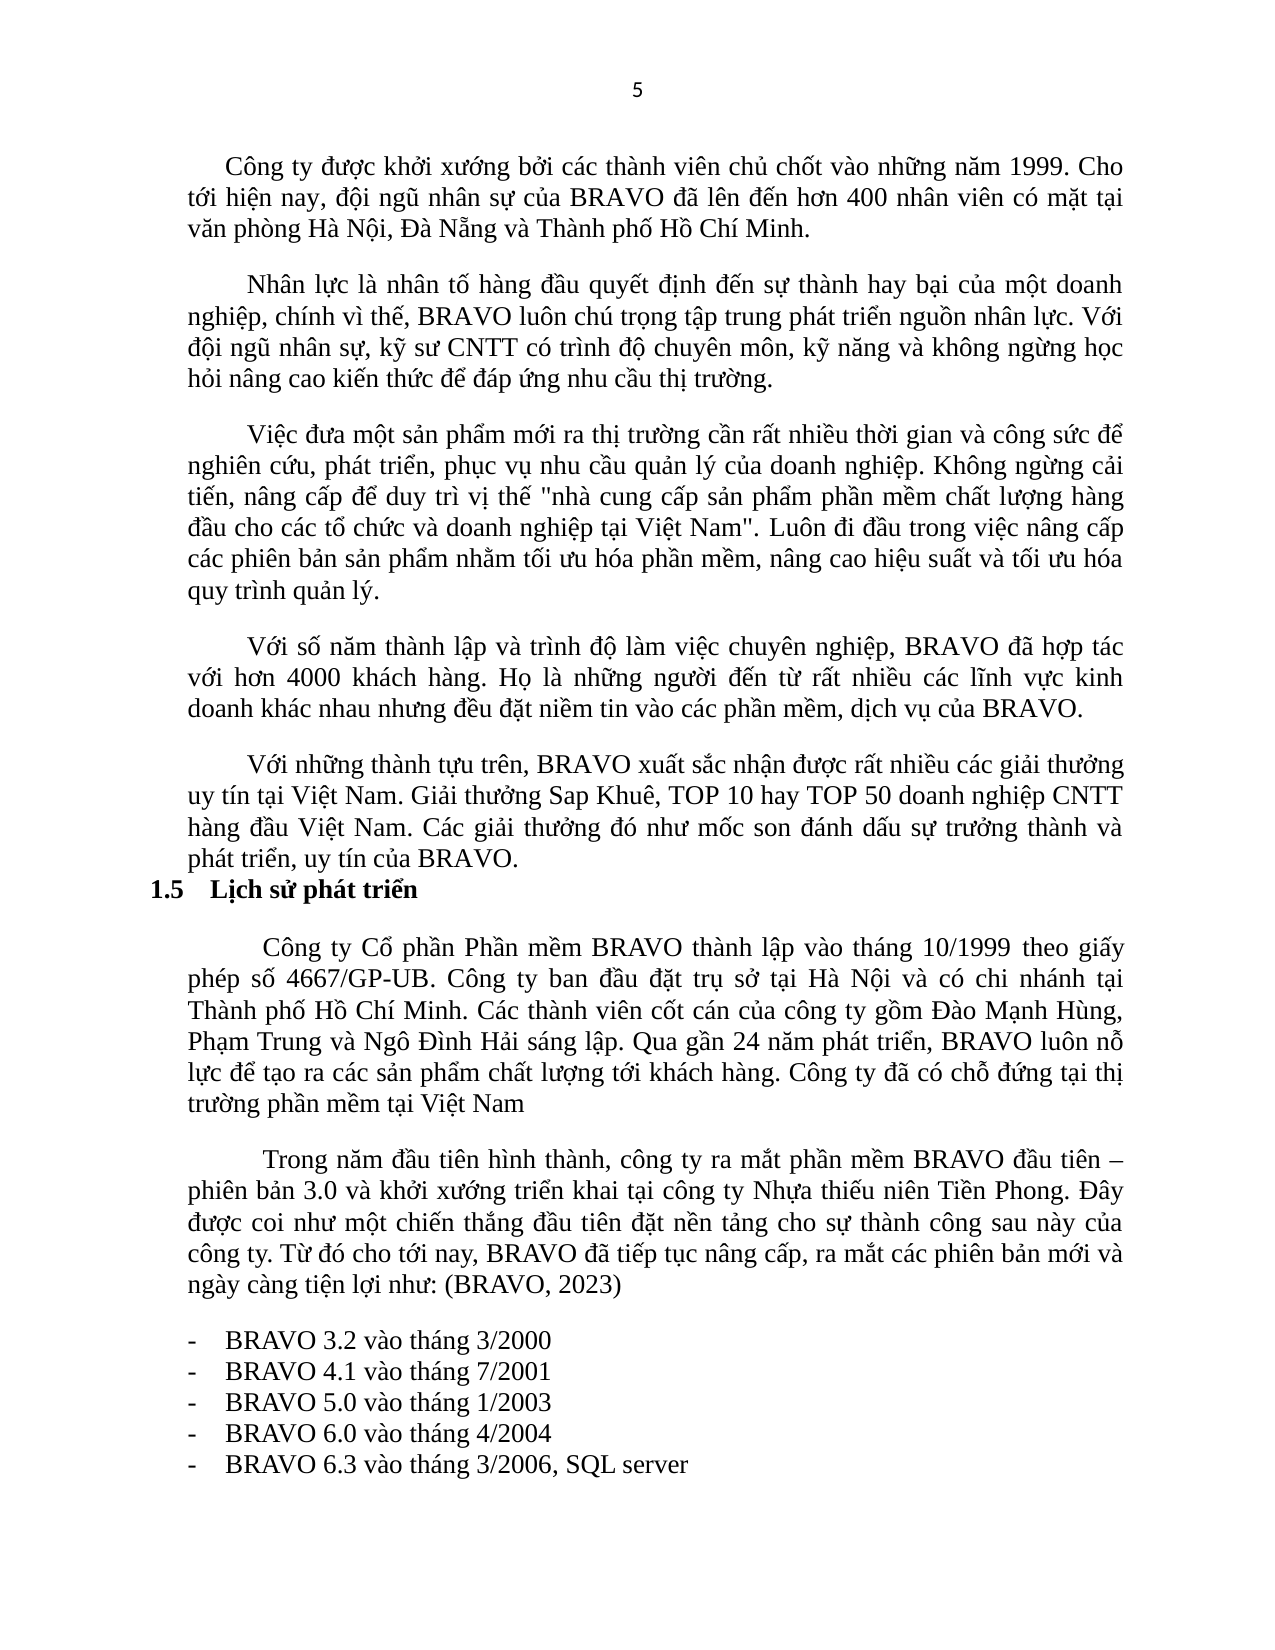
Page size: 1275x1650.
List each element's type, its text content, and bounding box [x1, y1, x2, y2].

text Nhân lực là nhân tố hàng đầu quyết định đến sự thành hay bại của một doanh nghiệp, chính vì thế, BRAVO luôn chú trọng tập trung phát triển nguồn nhân lực. Với đội ngũ nhân sự, kỹ sư CNTT có trình độ chuyên môn, kỹ năng và không ngừng học hỏi nâng cao kiến thức để đáp ứng nhu cầu thị trường. [187, 268, 1125, 393]
list BRAVO 3.2 vào tháng 3/2000 [187, 1324, 1125, 1355]
list BRAVO 6.3 vào tháng 3/2006, SQL server [187, 1449, 1125, 1480]
text Với những thành tựu trên, BRAVO xuất sắc nhận được rất nhiều các giải thưởng uy tín tại Việt Nam. Giải thưởng Sap Khuê, TOP 10 hay TOP 50 doanh nghiệp CNTT hàng đầu Việt Nam. Các giải thưởng đó như mốc son đánh dấu sự trưởng thành và phát triển, uy tín của BRAVO. [187, 748, 1125, 873]
text Công ty Cổ phần Phần mềm BRAVO thành lập vào tháng 10/1999 theo giấy phép số 4667/GP-UB. Công ty ban đầu đặt trụ sở tại Hà Nội và có chi nhánh tại Thành phố Hồ Chí Minh. Các thành viên cốt cán của công ty gồm Đào Mạnh Hùng, Phạm Trung và Ngô Đình Hải sáng lập. Qua gần 24 năm phát triển, BRAVO luôn nỗ lực để tạo ra các sản phẩm chất lượng tới khách hàng. Công ty đã có chỗ đứng tại thị trường phần mềm tại Việt Nam [187, 931, 1125, 1118]
text Công ty được khởi xướng bởi các thành viên chủ chốt vào những năm 1999. Cho tới hiện nay, đội ngũ nhân sự của BRAVO đã lên đến hơn 400 nhân viên có mặt tại văn phòng Hà Nội, Đà Nẵng và Thành phố Hồ Chí Minh. [187, 150, 1125, 243]
text Lịch sử phát triển [150, 873, 1125, 904]
text Với số năm thành lập và trình độ làm việc chuyên nghiệp, BRAVO đã hợp tác với hơn 4000 khách hàng. Họ là những người đến từ rất nhiều các lĩnh vực kinh doanh khác nhau nhưng đều đặt niềm tin vào các phần mềm, dịch vụ của BRAVO. [187, 630, 1125, 723]
text Trong năm đầu tiên hình thành, công ty ra mắt phần mềm BRAVO đầu tiên – phiên bản 3.0 và khởi xướng triển khai tại công ty Nhựa thiếu niên Tiền Phong. Đây được coi như một chiến thắng đầu tiên đặt nền tảng cho sự thành công sau này của công ty. Từ đó cho tới nay, BRAVO đã tiếp tục nâng cấp, ra mắt các phiên bản mới và ngày càng tiện lợi như: [187, 1143, 1125, 1299]
text Việc đưa một sản phẩm mới ra thị trường cần rất nhiều thời gian và công sức để nghiên cứu, phát triển, phục vụ nhu cầu quản lý của doanh nghiệp. Không ngừng cải tiến, nâng cấp để duy trì vị thế "nhà cung cấp sản phẩm phần mềm chất lượng hàng đầu cho các tổ chức và doanh nghiệp tại Việt Nam". Luôn đi đầu trong việc nâng cấp các phiên bản sản phẩm nhằm tối ưu hóa phần mềm, nâng cao hiệu suất và tối ưu hóa quy trình quản lý. [187, 418, 1125, 605]
list BRAVO 4.1 vào tháng 7/2001 [187, 1355, 1125, 1386]
list BRAVO 5.0 vào tháng 1/2003 [187, 1386, 1125, 1417]
list BRAVO 6.0 vào tháng 4/2004 [187, 1417, 1125, 1449]
